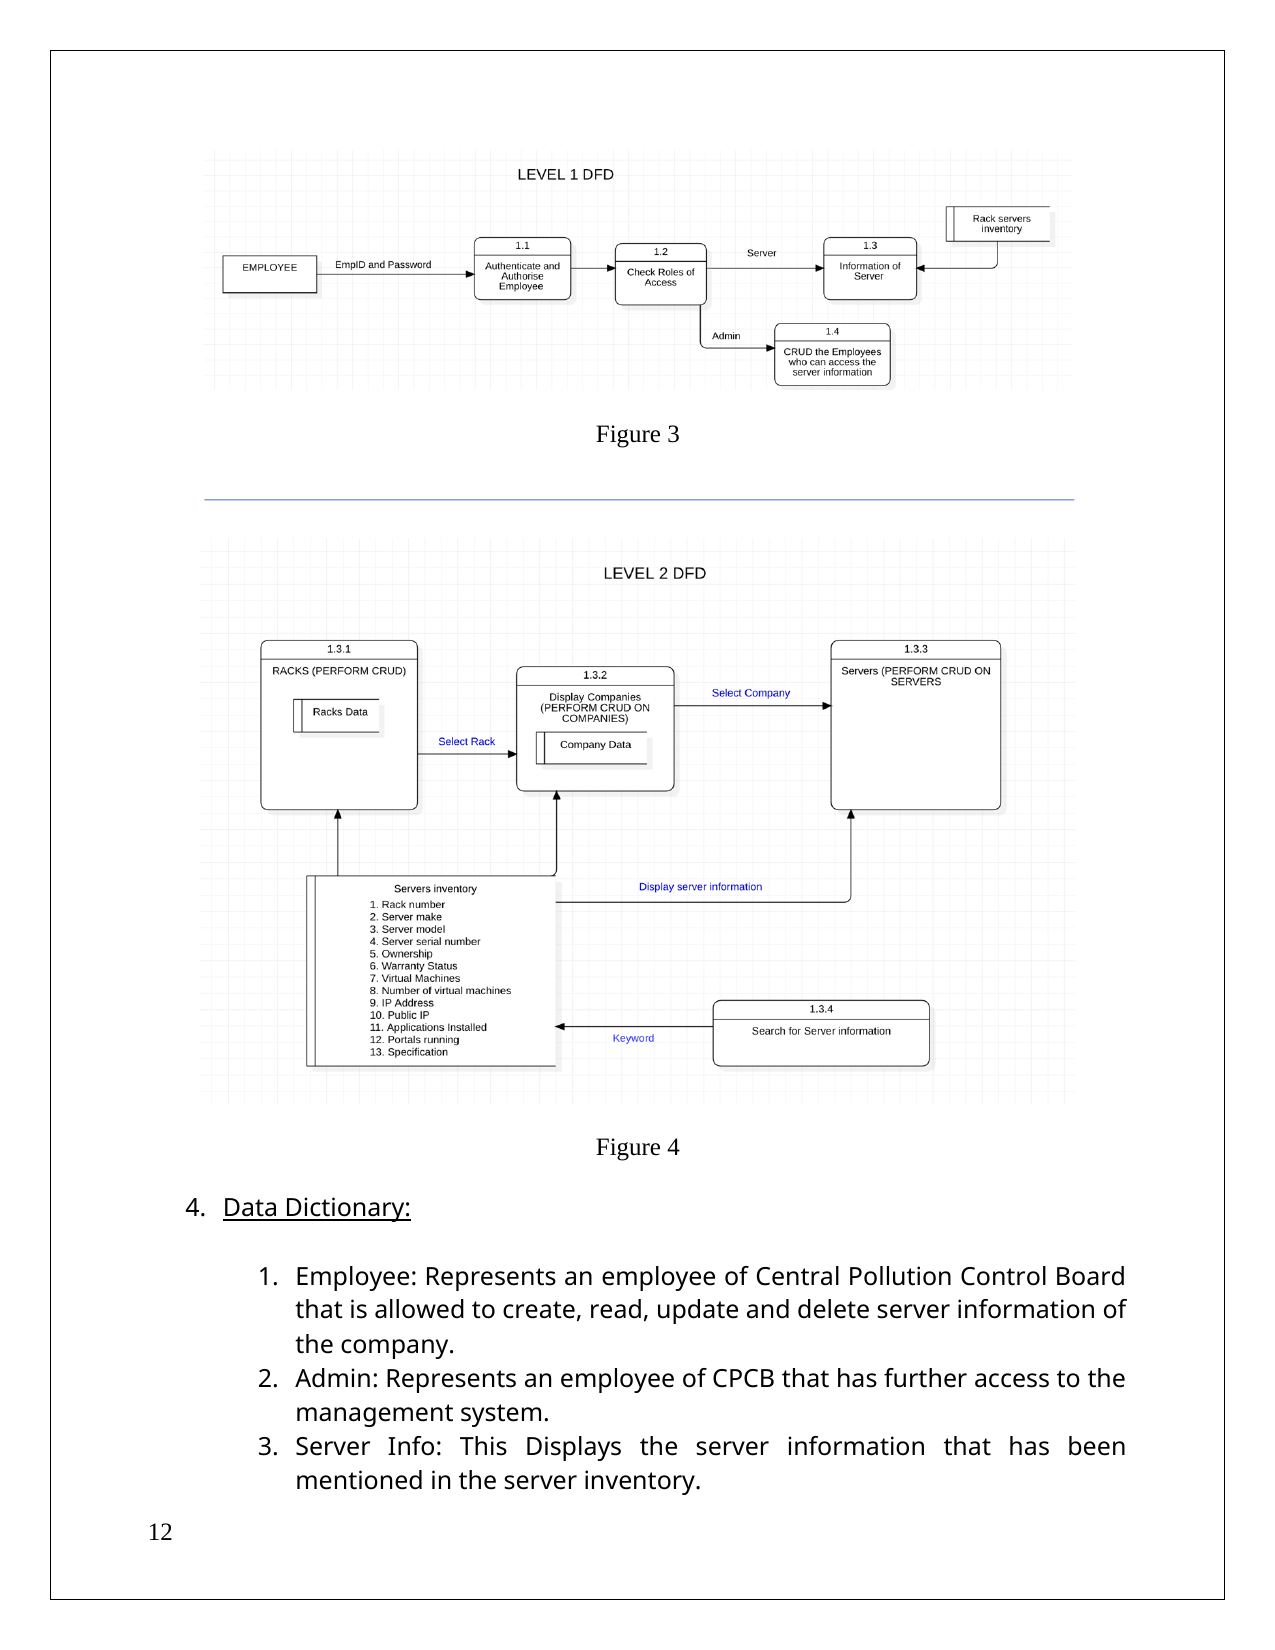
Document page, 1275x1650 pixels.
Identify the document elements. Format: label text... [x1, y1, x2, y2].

title Server Info: This Displays the server information that has been mentioned in the server inventory. [258, 1428, 1127, 1497]
title Data Dictionary: [185, 1190, 1127, 1224]
title Employee: Represents an employee of Central Pollution Control Board that is allowed to create, read, update and delete server information of the company. [258, 1258, 1127, 1360]
picture [200, 538, 1075, 1104]
title Figure 4 [148, 1132, 1127, 1161]
picture [203, 150, 1072, 390]
title Figure 3 [148, 419, 1127, 447]
title Admin: Represents an employee of CPCB that has further access to the management system. [258, 1360, 1127, 1428]
